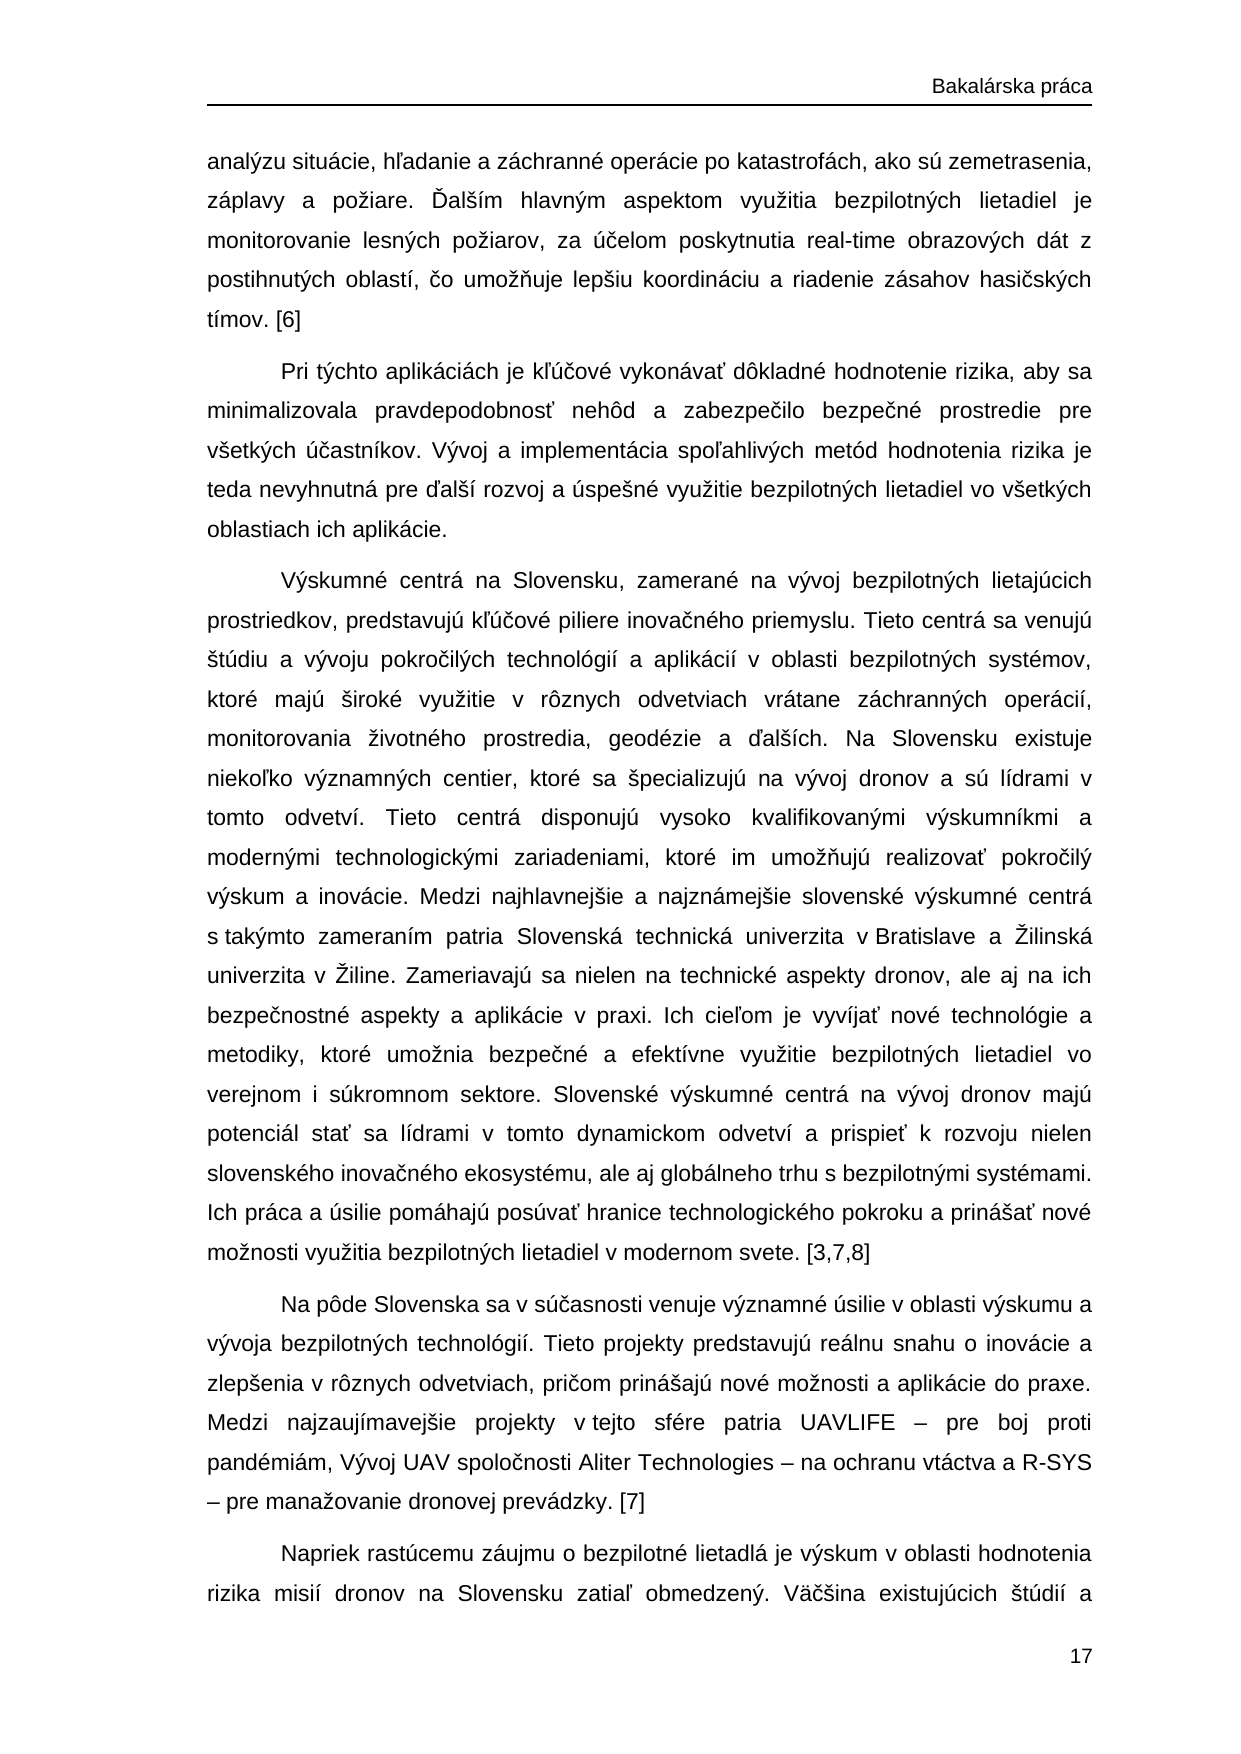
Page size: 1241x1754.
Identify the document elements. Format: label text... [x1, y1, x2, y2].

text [207, 1540, 1092, 1606]
text Výskumné centrá na Slovensku, zamerané na vývoj bezpilotných lietajúcich prostriedkov, predstavujú kľúčové piliere inovačného priemyslu. Tieto centrá sa venujú štúdiu a vývoju pokročilých technológií a aplikácií v oblasti bezpilotných systémov, ktoré majú široké využitie v rôznych odvetviach vrátane záchranných operácií, monitorovania životného prostredia, geodézie a ďalších. Na Slovensku existuje niekoľko významných centier, ktoré sa špecializujú na vývoj dronov a sú lídrami v tomto odvetví. Tieto centrá disponujú vysoko kvalifikovanými výskumníkmi a modernými technologickými zariadeniami, ktoré im umožňujú realizovať pokročilý výskum a inovácie. Medzi najhlavnejšie a najznámejšie slovenské výskumné centrá s takýmto zameraním patria Slovenská technická univerzita v Bratislave a Žilinská univerzita v Žiline. Zameriavajú sa nielen na technické aspekty dronov, ale aj na ich bezpečnostné aspekty a aplikácie v praxi. Ich cieľom je vyvíjať nové technológie a metodiky, ktoré umožnia bezpečné a efektívne využitie bezpilotných lietadiel vo verejnom i súkromnom sektore. Slovenské výskumné centrá na vývoj dronov majú potenciál stať sa lídrami v tomto dynamickom odvetví a prispieť k rozvoju nielen slovenského inovačného ekosystému, ale aj globálneho trhu s bezpilotnými systémami. Ich práca a úsilie pomáhajú posúvať hranice technologického pokroku a prinášať nové možnosti využitia bezpilotných lietadiel v modernom svete. [3,7,8] [207, 567, 1092, 1265]
text Pri týchto aplikáciách je kľúčové vykonávať dôkladné hodnotenie rizika, aby sa minimalizovala pravdepodobnosť nehôd a zabezpečilo bezpečné prostredie pre všetkých účastníkov. Vývoj a implementácia spoľahlivých metód hodnotenia rizika je teda nevyhnutná pre ďalší rozvoj a úspešné využitie bezpilotných lietadiel vo všetkých oblastiach ich aplikácie. [207, 358, 1092, 542]
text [207, 148, 1092, 332]
text Na pôde Slovenska sa v súčasnosti venuje významné úsilie v oblasti výskumu a vývoja bezpilotných technológií. Tieto projekty predstavujú reálnu snahu o inovácie a zlepšenia v rôznych odvetviach, pričom prinášajú nové možnosti a aplikácie do praxe. Medzi najzaujímavejšie projekty v tejto sfére patria UAVLIFE – pre boj proti pandémiám, Vývoj UAV spoločnosti Aliter Technologies – na ochranu vtáctva a R-SYS – pre manažovanie dronovej prevádzky. [7] [207, 1291, 1092, 1514]
